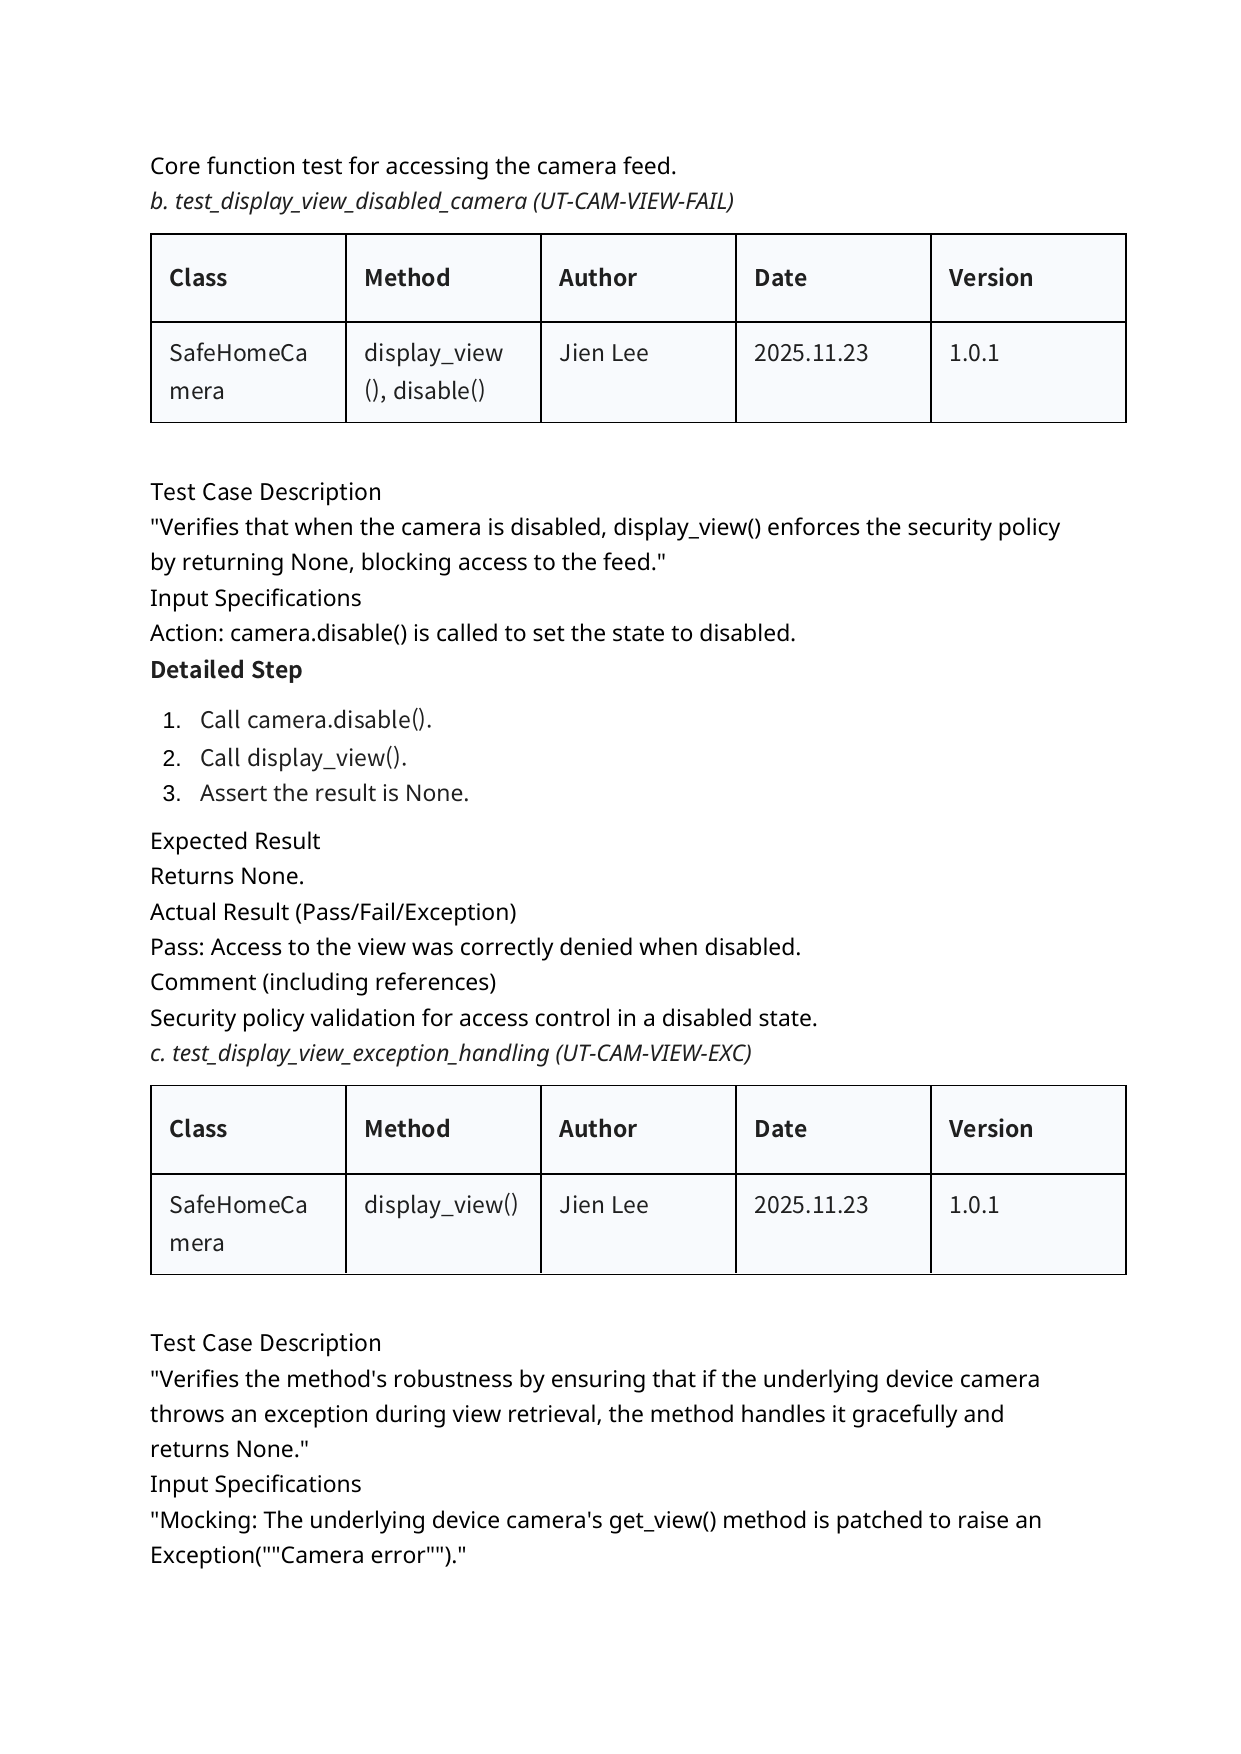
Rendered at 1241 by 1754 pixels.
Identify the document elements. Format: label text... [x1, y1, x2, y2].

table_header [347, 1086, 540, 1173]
text "Verifies that when the camera is disabled, display_view() enforces the security policy by returning None, blocking access to the feed." [150, 511, 1090, 577]
list Call display_view(). [162, 740, 1090, 773]
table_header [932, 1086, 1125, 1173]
subtitle c. test_display_view_exception_handling (UT-CAM-VIEW-EXC) [150, 1037, 1090, 1068]
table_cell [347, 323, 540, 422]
text Comment (including references) [150, 966, 1090, 997]
text "Verifies the method's robustness by ensuring that if the underlying device camera throws an exception during view retrieval, the method handles it gracefully and returns None." [150, 1362, 1090, 1464]
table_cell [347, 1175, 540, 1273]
text Pass: Access to the view was correctly denied when disabled. [150, 931, 1090, 962]
text Security policy validation for access control in a disabled state. [150, 1002, 1090, 1033]
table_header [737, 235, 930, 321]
text Returns None. [150, 860, 1090, 892]
text Expected Result [150, 825, 1090, 856]
list Assert the result is None. [162, 777, 1090, 808]
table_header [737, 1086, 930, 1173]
text Action: camera.disable() is called to set the state to disabled. [150, 617, 1090, 648]
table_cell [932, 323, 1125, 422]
text Detailed Step [150, 652, 1090, 685]
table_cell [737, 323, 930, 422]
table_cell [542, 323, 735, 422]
text Input Specifications [150, 1468, 1090, 1500]
text Test Case Description [150, 1325, 1090, 1358]
text Core function test for accessing the camera feed. [150, 150, 1090, 181]
text Actual Result (Pass/Fail/Exception) [150, 896, 1090, 927]
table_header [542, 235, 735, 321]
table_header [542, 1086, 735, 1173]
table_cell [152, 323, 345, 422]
text "Mocking: The underlying device camera's get_view() method is patched to raise an Exception(""Camera error"")." [150, 1504, 1090, 1570]
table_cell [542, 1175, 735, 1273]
subtitle b. test_display_view_disabled_camera (UT-CAM-VIEW-FAIL) [150, 185, 1090, 217]
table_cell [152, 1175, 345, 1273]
list Call camera.disable(). [162, 702, 1090, 735]
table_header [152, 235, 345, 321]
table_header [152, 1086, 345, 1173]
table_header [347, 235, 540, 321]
text Input Specifications [150, 582, 1090, 613]
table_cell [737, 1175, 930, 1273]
text Test Case Description [150, 473, 1090, 507]
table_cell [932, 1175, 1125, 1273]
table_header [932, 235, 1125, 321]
